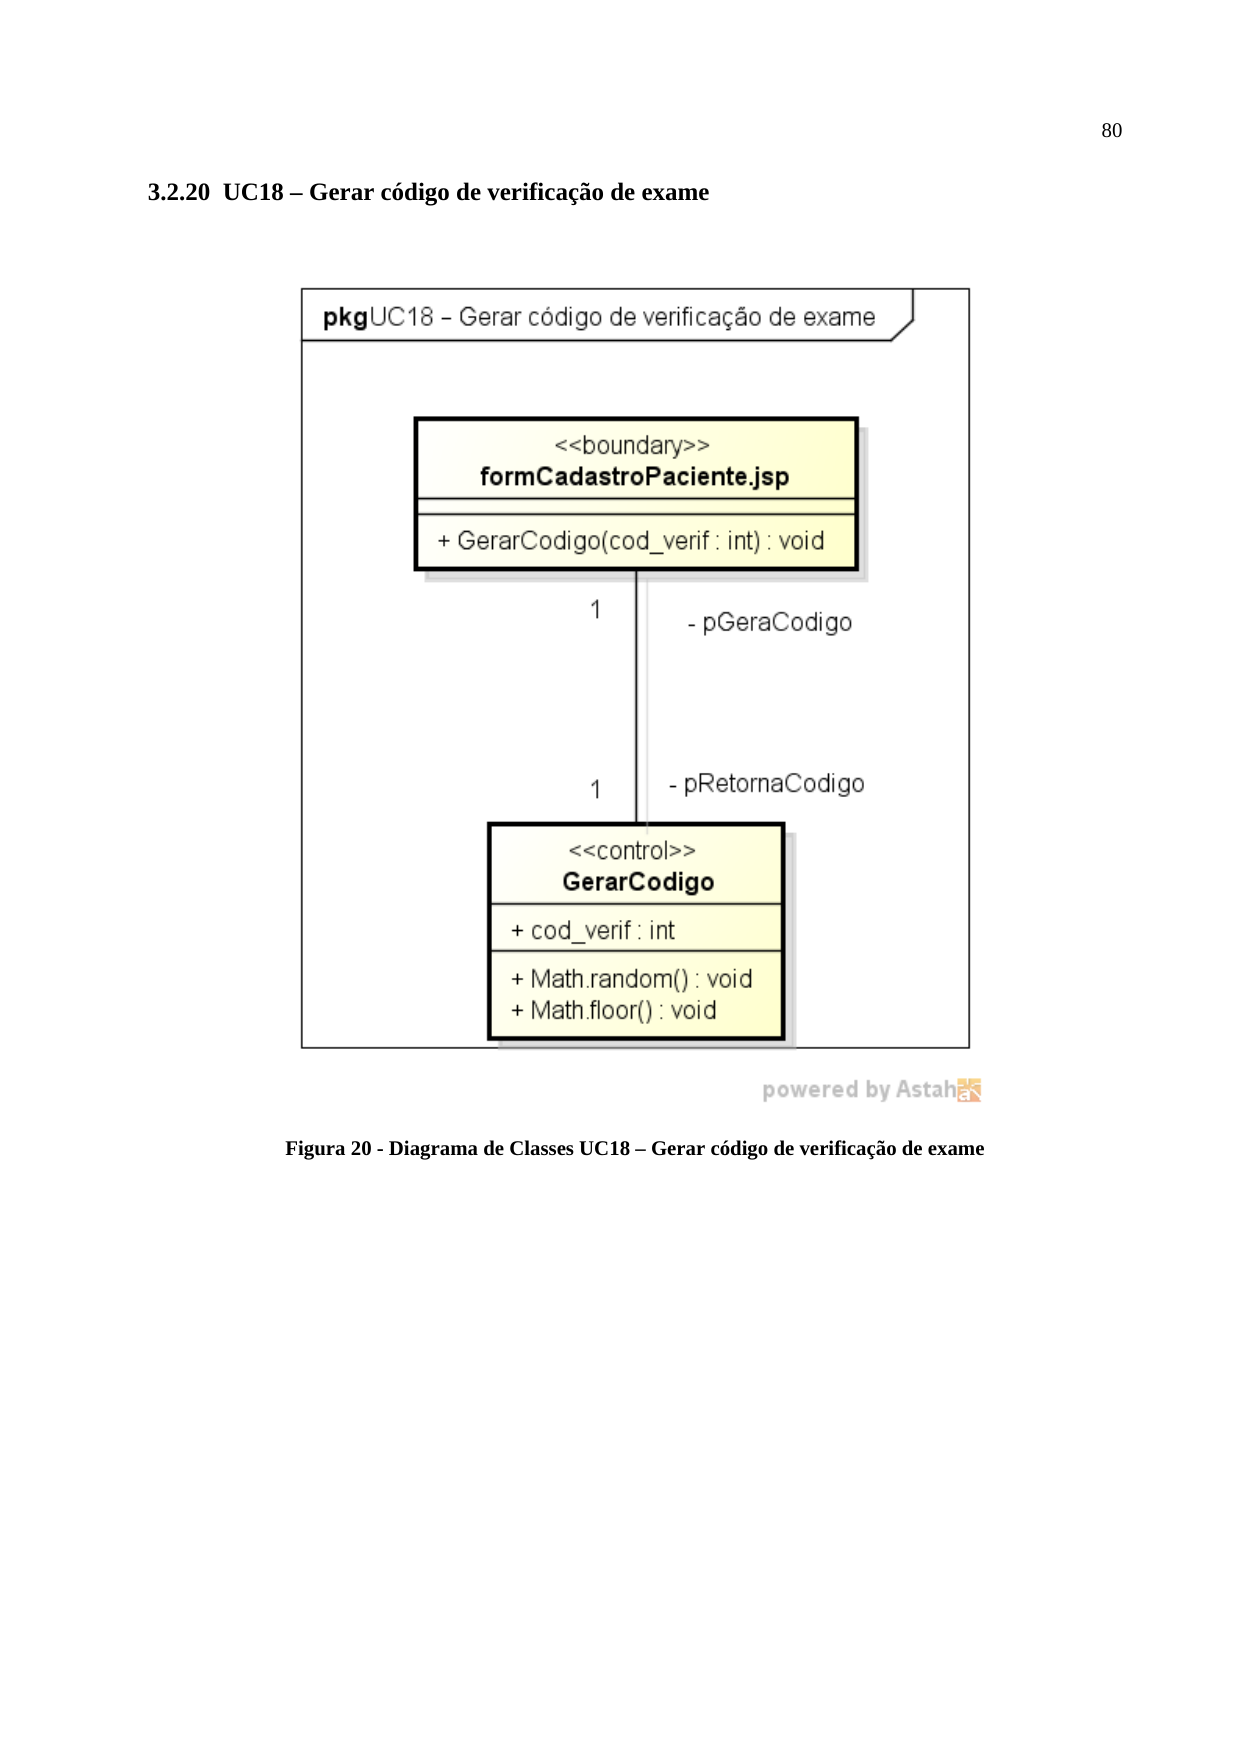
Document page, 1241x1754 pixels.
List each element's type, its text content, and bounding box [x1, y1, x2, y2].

text Figura - Diagrama de Classes UC18 – Gerar código de verificação de exame [148, 1136, 1122, 1160]
subtitle UC18 – Gerar código de verificação de exame [148, 177, 1122, 206]
picture [281, 268, 989, 1110]
